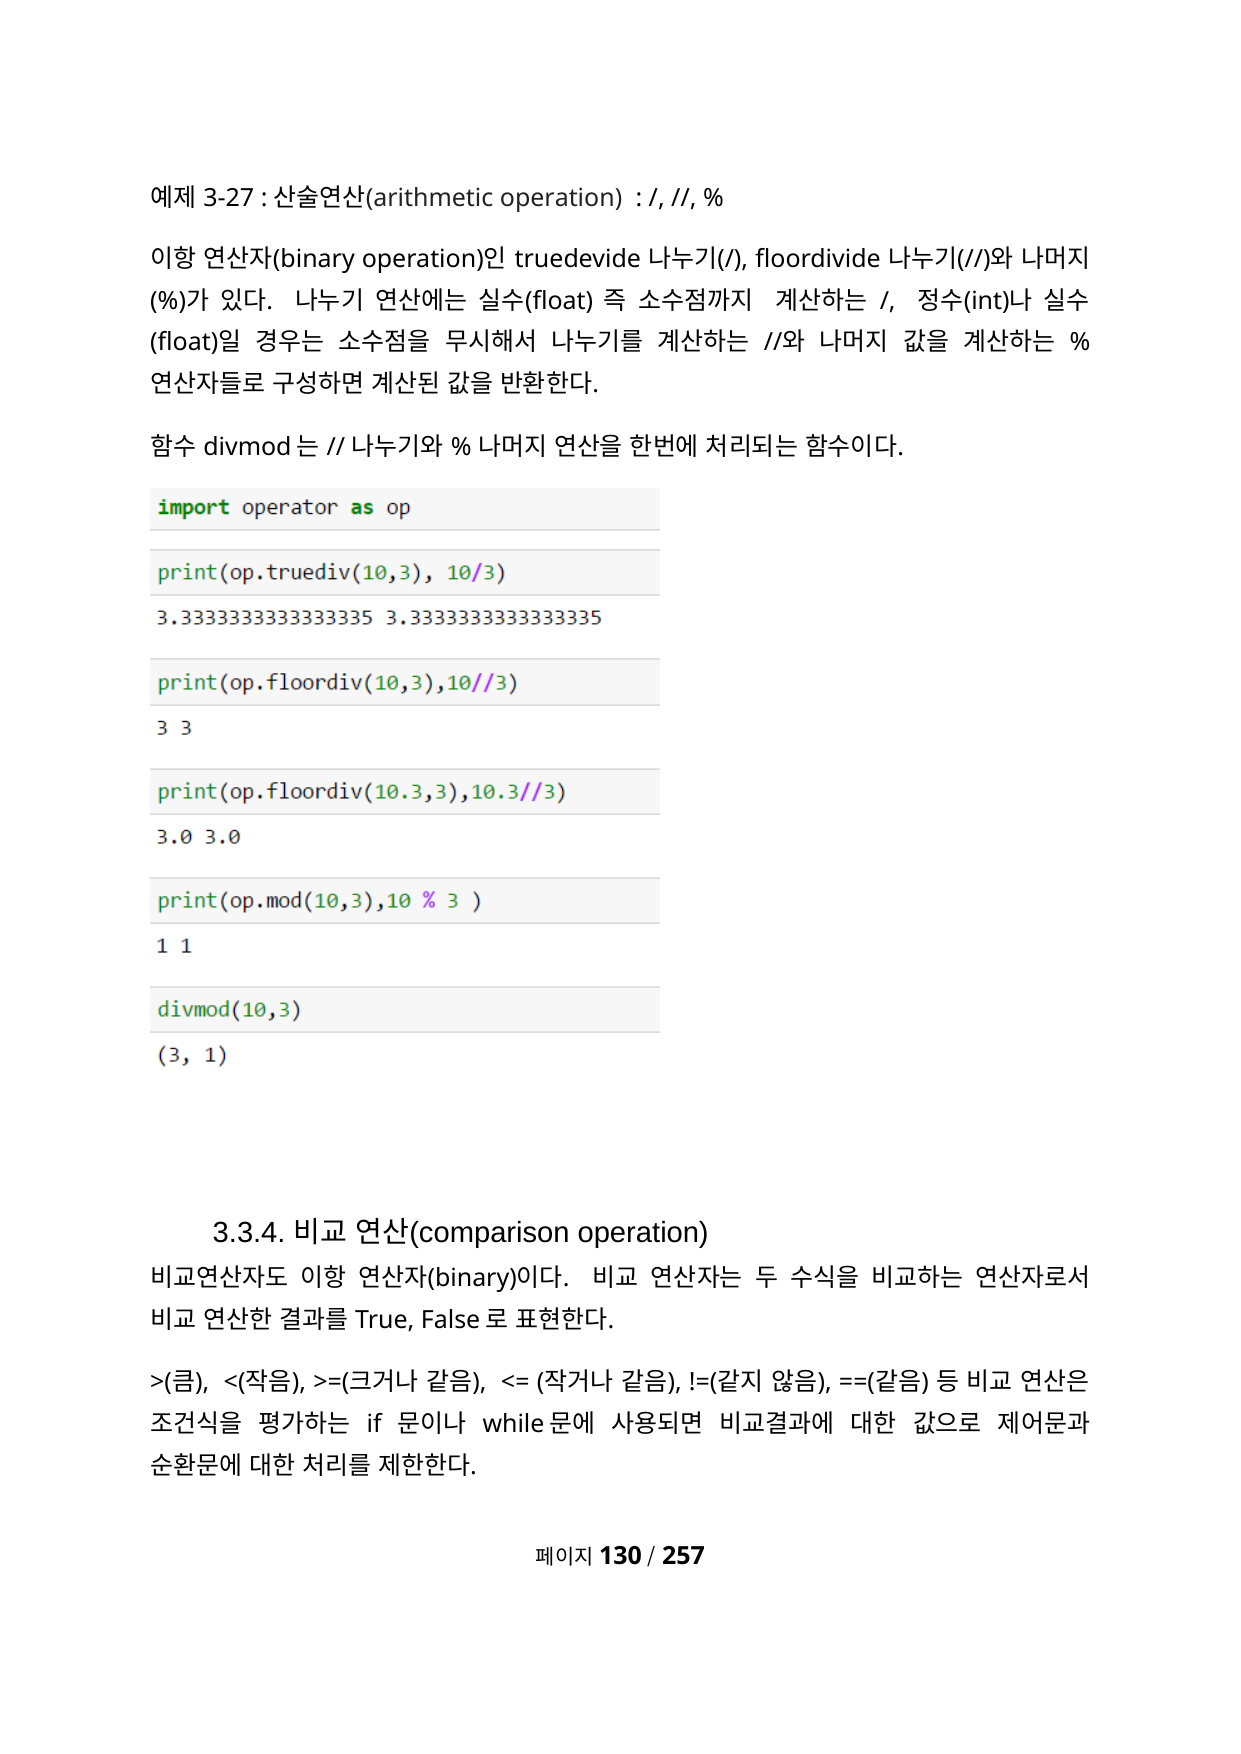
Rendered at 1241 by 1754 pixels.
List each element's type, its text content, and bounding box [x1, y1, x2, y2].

text 이항 연산자(binary operation)인 truedevide 나누기(/), floordivide 나누기(//)와 나머지(%)가 있다. 나누기 연산에는 실수(float) 즉 소수점까지 계산하는 /, 정수(int)나 실수(float)일 경우는 소수점을 무시해서 나누기를 계산하는 //와 나머지 값을 계산하는 % 연산자들로 구성하면 계산된 값을 반환한다. [150, 238, 1090, 400]
text 비교연산자도 이항 연산자(binary)이다. 비교 연산자는 두 수식을 비교하는 연산자로서 비교 연산한 결과를 True, False로 표현한다. [150, 1258, 1090, 1336]
picture [150, 488, 661, 1078]
text >(큼), <(작음), >=(크거나 같음), <= (작거나 같음), !=(같지 않음), ==(같음) 등 비교 연산은 조건식을 평가하는 if 문이나 while문에 사용되면 비교결과에 대한 값으로 제어문과 순환문에 대한 처리를 제한한다. [150, 1362, 1090, 1481]
text 함수 divmod는 // 나누기와 % 나머지 연산을 한번에 처리되는 함수이다. [150, 426, 1090, 462]
text 예제 3-27 : 산술연산(arithmetic operation) : /, //, % [150, 177, 274, 213]
text 예제 3-27 : 산술연산(arithmetic operation) : /, //, % [366, 177, 1040, 213]
subtitle 3.3.4. 비교 연산(comparison operation) [212, 1209, 1090, 1251]
